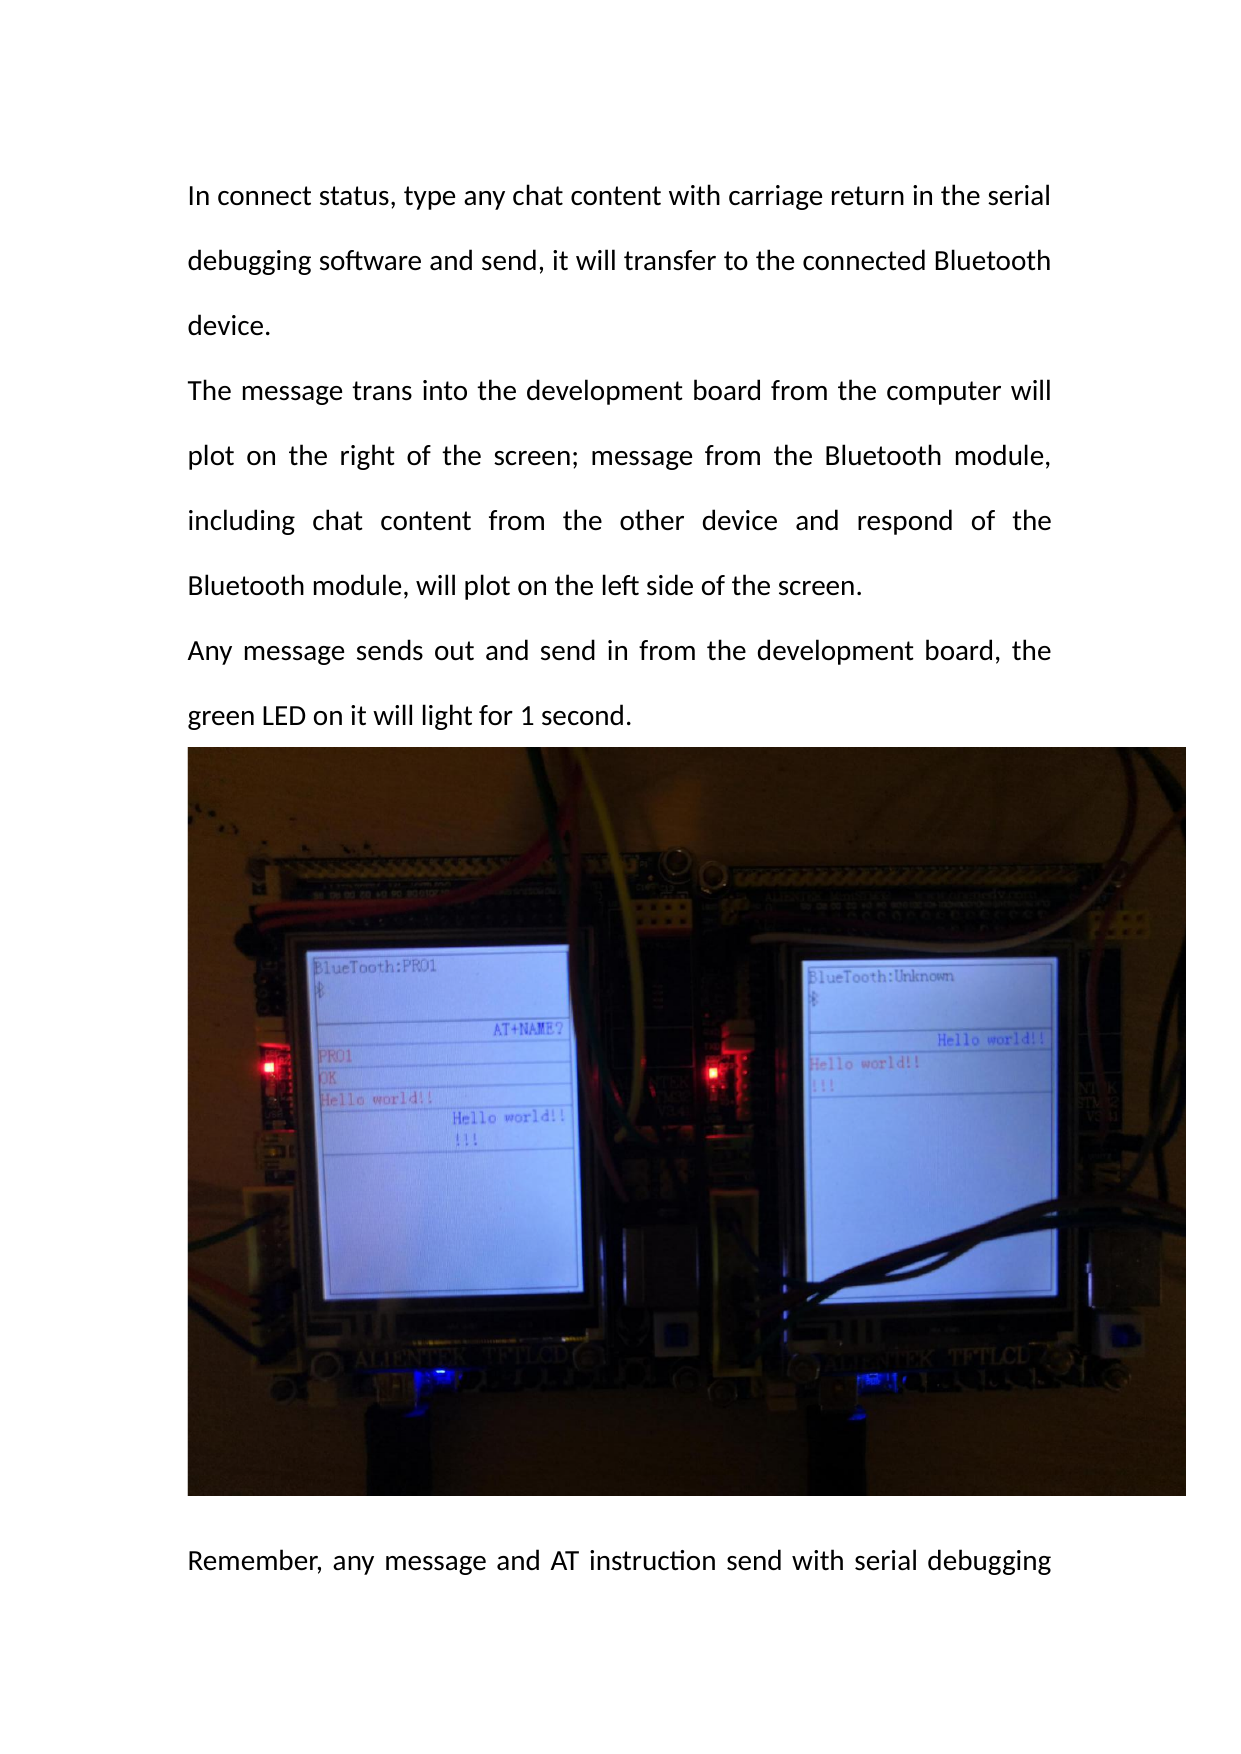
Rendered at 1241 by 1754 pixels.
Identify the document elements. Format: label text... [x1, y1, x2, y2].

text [187, 1527, 1053, 1592]
picture [189, 747, 1185, 1496]
text The message trans into the development board from the computer will plot on the right of the screen; message from the Bluetooth module, including chat content from the other device and respond of the Bluetooth module, will plot on the left side of the screen. [187, 357, 1053, 617]
text Any message sends out and send in from the development board, the green LED on it will light for 1 second. [187, 617, 1053, 747]
text In connect status, type any chat content with carriage return in the serial debugging software and send, it will transfer to the connected Bluetooth device. [187, 162, 1053, 357]
